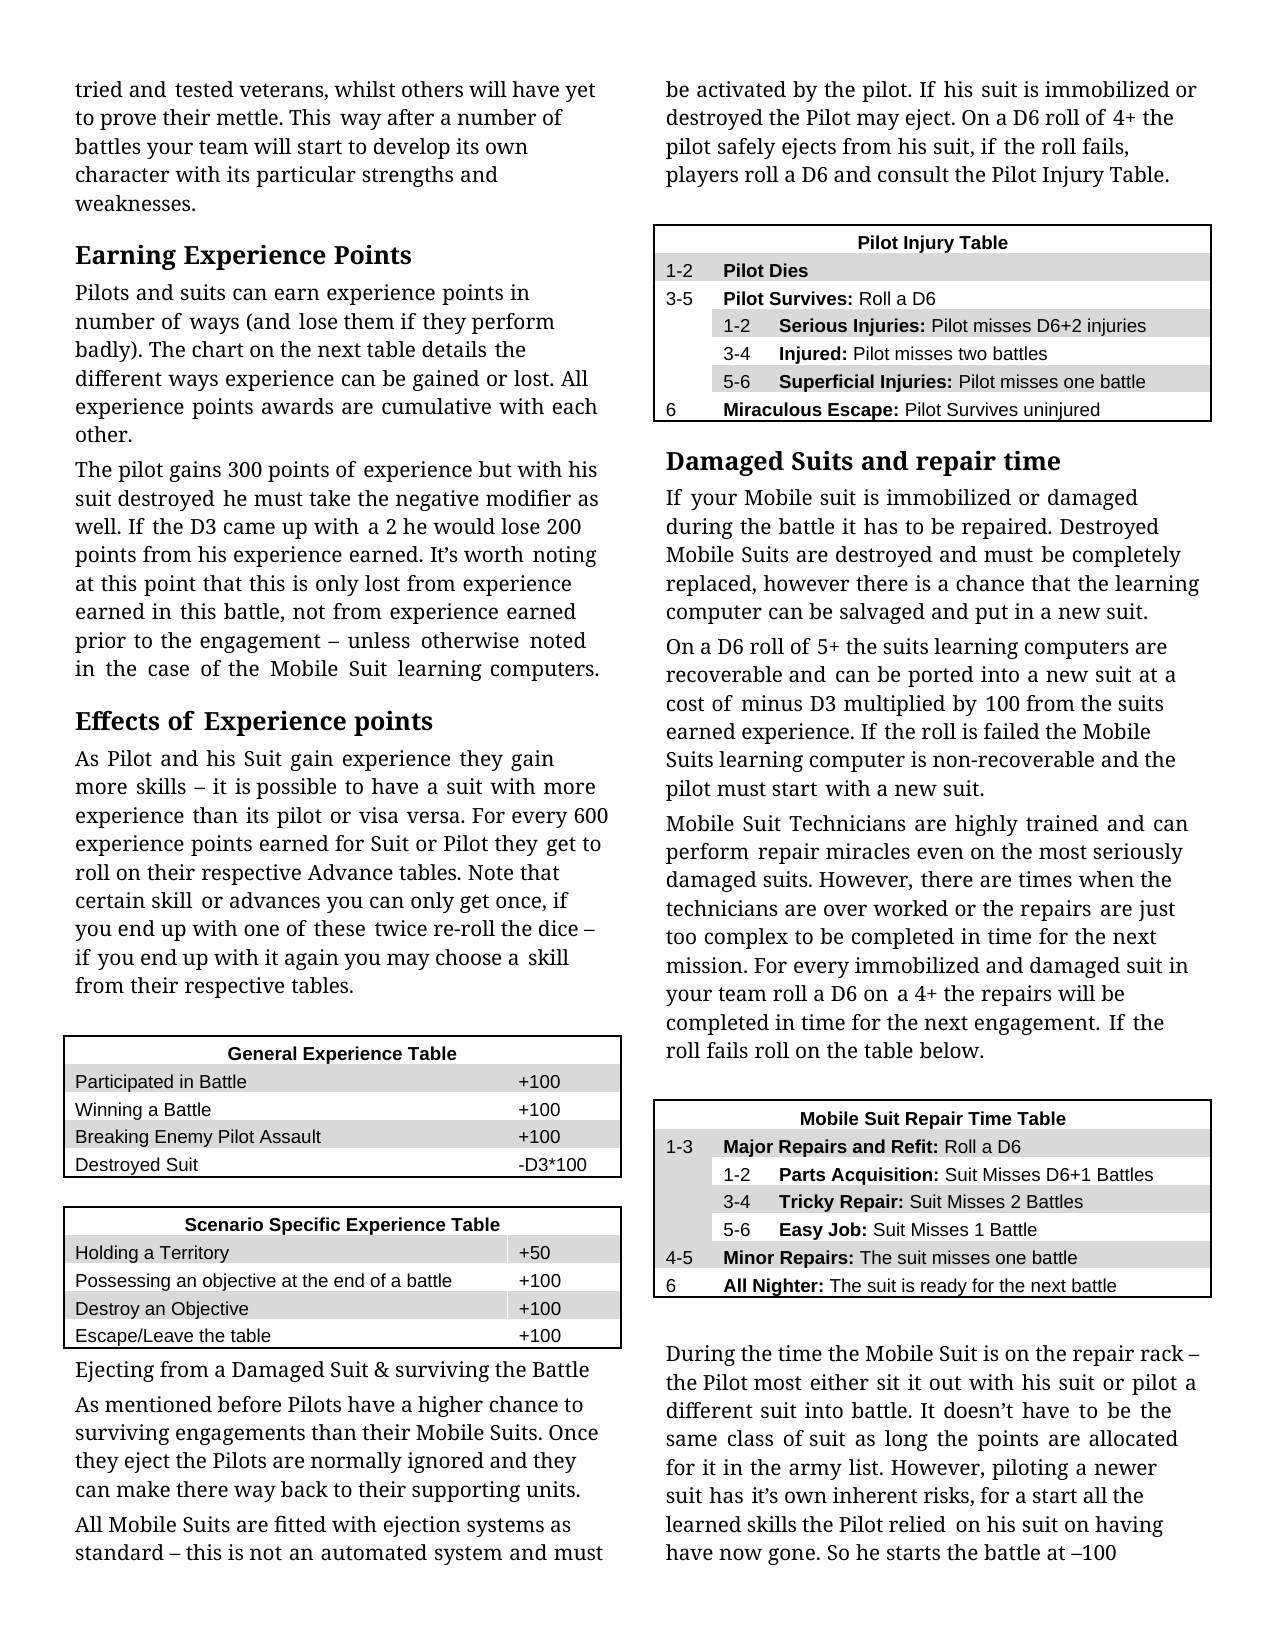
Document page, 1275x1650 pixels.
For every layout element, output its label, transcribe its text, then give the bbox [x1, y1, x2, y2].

table_cell Pilot Survives: Roll a D6 [712, 281, 1210, 309]
table_cell Destroyed Suit [65, 1148, 507, 1176]
table_cell 6 [655, 1268, 712, 1296]
table_cell +50 [508, 1235, 620, 1263]
table_cell Breaking Enemy Pilot Assault [65, 1120, 507, 1148]
table_cell Pilot Dies [712, 253, 1210, 281]
table_cell 6 [655, 393, 712, 420]
subtitle Effects of Experience points [75, 703, 609, 738]
table_cell Major Repairs and Refit: Roll a D6 [712, 1129, 1210, 1157]
text On a D6 roll of 5+ the suits learning computers are recoverable and can be ported into a new suit at a cost of minus D3 multiplied by 100 from the suits earned experience. If the roll is failed the Mobile Suits learning computer is non-recoverable and the pilot must start with a new suit. [666, 632, 1200, 802]
table_cell Parts Acquisition: Suit Misses D6+1 Battles [768, 1157, 1210, 1185]
table_cell 3-5 [655, 281, 712, 392]
text As mentioned before Pilots have a higher chance to surviving engagements than their Mobile Suits. Once they eject the Pilots are normally ignored and they can make there way back to their supporting units. [75, 1390, 609, 1503]
text All Mobile Suits are fitted with ejection systems as standard – this is not an automated system and must be activated by the pilot. If his suit is immobilized or destroyed the Pilot may eject. On a D6 roll of 4+ the pilot safely ejects from his suit, if the roll fails, players roll a D6 and consult the Pilot Injury Table. [666, 75, 1200, 189]
table_header Mobile Suit Repair Time Table [655, 1101, 1210, 1129]
table_cell Holding a Territory [65, 1235, 507, 1263]
table_cell Injured: Pilot misses two battles [768, 337, 1210, 364]
table_cell +100 [507, 1092, 620, 1120]
table_cell Easy Job: Suit Misses 1 Battle [768, 1213, 1210, 1241]
text Mobile Suit Technicians are highly trained and can perform repair miracles even on the most seriously damaged suits. However, there are times when the technicians are over worked or the repairs are just too complex to be completed in time for the next mission. For every immobilized and damaged suit in your team roll a D6 on a 4+ the repairs will be completed in time for the next engagement. If the roll fails roll on the table below. [666, 809, 1200, 1065]
table_cell 4-5 [655, 1241, 712, 1268]
table_cell All Nighter: The suit is ready for the next battle [712, 1268, 1210, 1296]
table_cell Escape/Leave the table [65, 1319, 507, 1347]
table_cell Serious Injuries: Pilot misses D6+2 injuries [768, 309, 1210, 337]
table_cell +100 [507, 1064, 620, 1092]
table_cell 3-4 [712, 1185, 768, 1213]
table_cell Tricky Repair: Suit Misses 2 Battles [768, 1185, 1210, 1213]
subtitle Earning Experience Points [75, 238, 609, 272]
table_cell +100 [508, 1263, 620, 1291]
table_cell Destroy an Objective [65, 1291, 507, 1319]
text As Pilot and his Suit gain experience they gain more skills – it is possible to have a suit with more experience than its pilot or visa versa. For every 600 experience points earned for Suit or Pilot they get to roll on their respective Advance tables. Note that certain skill or advances you can only get once, if you end up with one of these twice re-roll the dice – if you end up with it again you may choose a skill from their respective tables. [75, 744, 609, 1000]
table_cell 5-6 [712, 1213, 768, 1241]
text Pilots and suits can earn experience points in number of ways (and lose them if they perform badly). The chart on the next table details the different ways experience can be gained or lost. All experience points awards are cumulative with each other. [75, 278, 609, 449]
table_header Scenario Specific Experience Table [65, 1208, 620, 1235]
text All Mobile Suits are fitted with ejection systems as standard – this is not an automated system and must be activated by the pilot. If his suit is immobilized or destroyed the Pilot may eject. On a D6 roll of 4+ the pilot safely ejects from his suit, if the roll fails, players roll a D6 and consult the Pilot Injury Table. [75, 1510, 609, 1567]
table_cell Superficial Injuries: Pilot misses one battle [768, 365, 1210, 392]
text If your Mobile suit is immobilized or damaged during the battle it has to be repaired. Destroyed Mobile Suits are destroyed and must be completely replaced, however there is a chance that the learning computer can be salvaged and put in a new suit. [666, 483, 1200, 626]
table_cell +100 [508, 1319, 620, 1347]
table_cell 1-2 [712, 1157, 768, 1185]
text The pilot gains 300 points of experience but with his suit destroyed he must take the negative modifier as well. If the D3 came up with a 2 he would lose 200 points from his experience earned. It’s worth noting at this point that this is only lost from experience earned in this battle, not from experience earned prior to the engagement – unless otherwise noted in the case of the Mobile Suit learning computers. [75, 455, 609, 683]
table_cell 3-4 [712, 337, 768, 364]
text Ejecting from a Damaged Suit & surviving the Battle [75, 1355, 609, 1383]
table_cell 1-3 [655, 1129, 712, 1241]
subtitle Damaged Suits and repair time [666, 443, 1200, 477]
table_cell Participated in Battle [65, 1064, 507, 1092]
table_cell 1-2 [712, 309, 768, 337]
table_header Pilot Injury Table [655, 226, 1210, 253]
table_cell Minor Repairs: The suit misses one battle [712, 1241, 1210, 1268]
table_cell Possessing an objective at the end of a battle [65, 1263, 507, 1291]
table_header General Experience Table [65, 1037, 620, 1064]
table_cell Winning a Battle [65, 1092, 507, 1120]
table_cell 1-2 [655, 253, 712, 281]
table_cell +100 [507, 1120, 620, 1148]
table_cell 5-6 [712, 365, 768, 392]
table_cell Miraculous Escape: Pilot Survives uninjured [712, 393, 1210, 420]
table_cell -D3*100 [507, 1148, 620, 1176]
table_cell +100 [508, 1291, 620, 1319]
